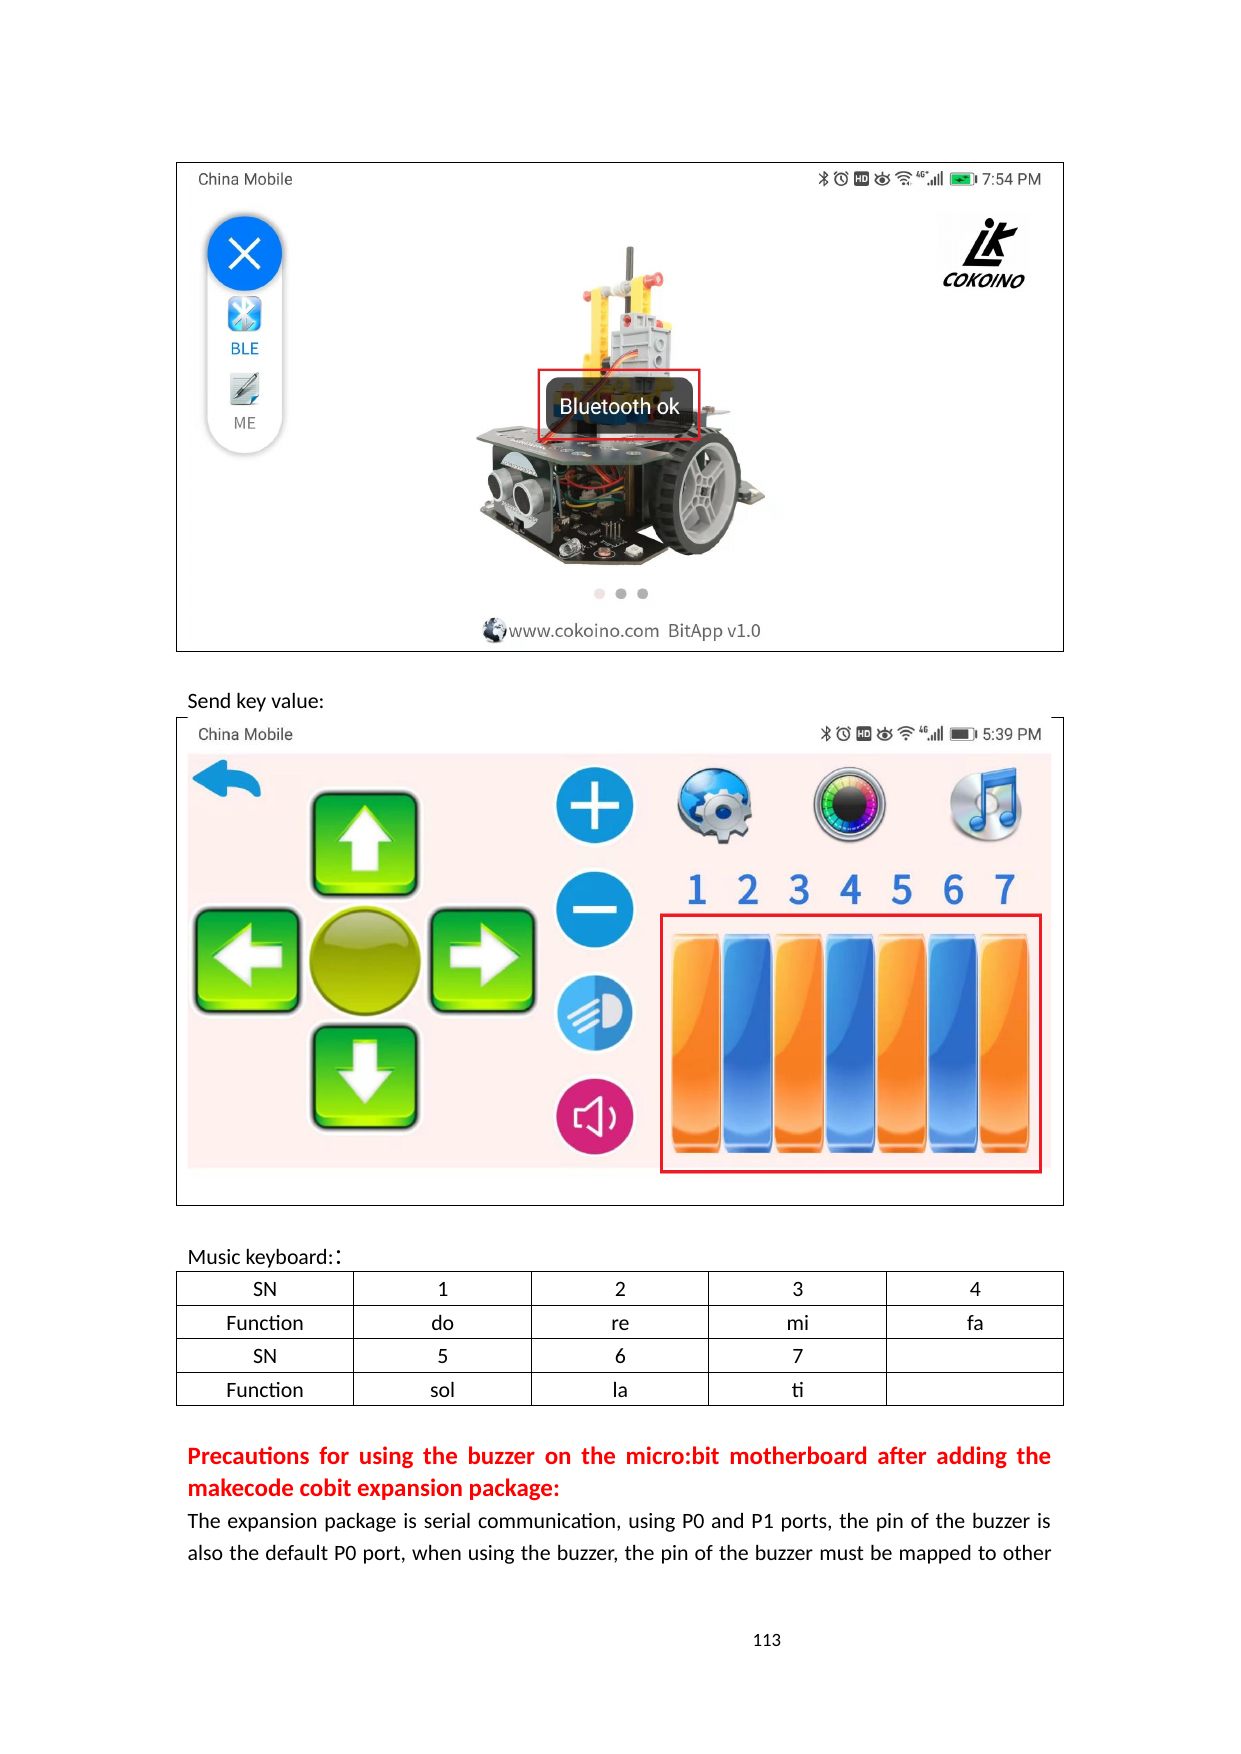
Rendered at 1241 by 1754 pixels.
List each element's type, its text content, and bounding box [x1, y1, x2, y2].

table_cell 6 [532, 1339, 708, 1372]
table_cell sol [354, 1373, 531, 1405]
table_header 4 [887, 1272, 1063, 1305]
table_cell SN [177, 1339, 353, 1372]
picture [187, 163, 1052, 649]
text Precautions for using the buzzer on the micro:bit motherboard after adding the makecode cobit expansion package: [187, 1439, 1053, 1504]
table_header 3 [709, 1272, 886, 1305]
table_cell 5 [354, 1339, 531, 1372]
table_cell ti [709, 1373, 886, 1405]
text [187, 1504, 1053, 1569]
table_header [177, 718, 1063, 1205]
table_cell la [532, 1373, 708, 1405]
table_cell Function [177, 1373, 353, 1405]
table_header SN [177, 1272, 353, 1305]
table_cell fa [887, 1306, 1063, 1338]
table_header 1 [354, 1272, 531, 1305]
table_cell [887, 1339, 1063, 1372]
table_cell re [532, 1306, 708, 1338]
table_cell mi [709, 1306, 886, 1338]
table_cell Function [177, 1306, 353, 1338]
table_header [177, 163, 1063, 651]
table_cell [887, 1373, 1063, 1405]
text Send key value: [187, 684, 1053, 717]
text Music keyboard:： [187, 1239, 1053, 1271]
table_header 2 [532, 1272, 708, 1305]
table_cell do [354, 1306, 531, 1338]
picture [187, 717, 1052, 1204]
table_cell 7 [709, 1339, 886, 1372]
